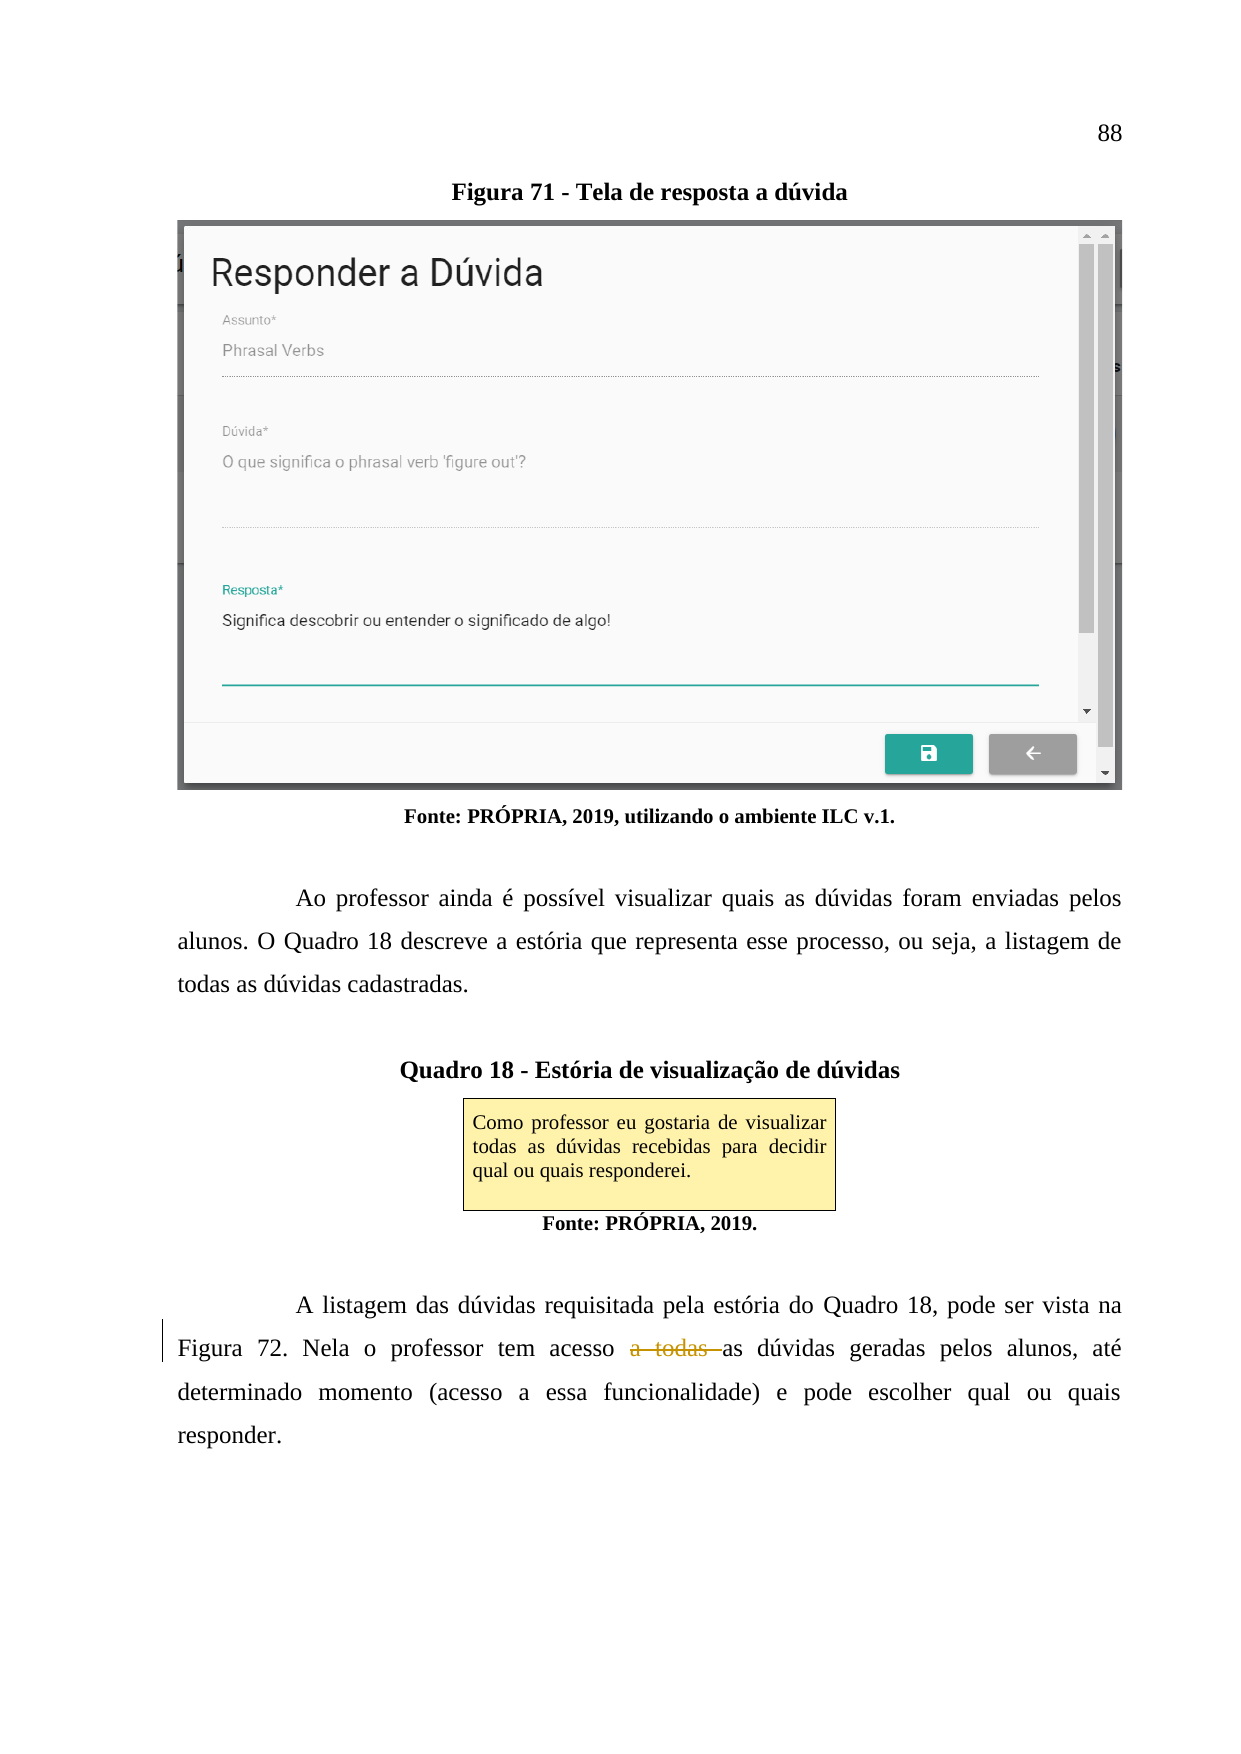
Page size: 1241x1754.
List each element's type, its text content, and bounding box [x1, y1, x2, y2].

text Como professor eu gostaria de visualizar todas as dúvidas recebidas para decidir qual ou quais responderei. [464, 1099, 835, 1171]
text Fonte: PRÓPRIA, 2019. [177, 1211, 1122, 1235]
picture [177, 220, 1123, 790]
text Fonte: PRÓPRIA, 2019, utilizando o ambiente ILC v.1. [177, 803, 1122, 828]
text Ao professor ainda é possível visualizar quais as dúvidas foram enviadas pelos alunos. O Quadro 18 descreve a estória que representa esse processo, ou seja, a listagem de todas as dúvidas cadastradas. [177, 883, 1122, 998]
text Quadro 18 - Estória de visualização de dúvidas [177, 1055, 1122, 1084]
